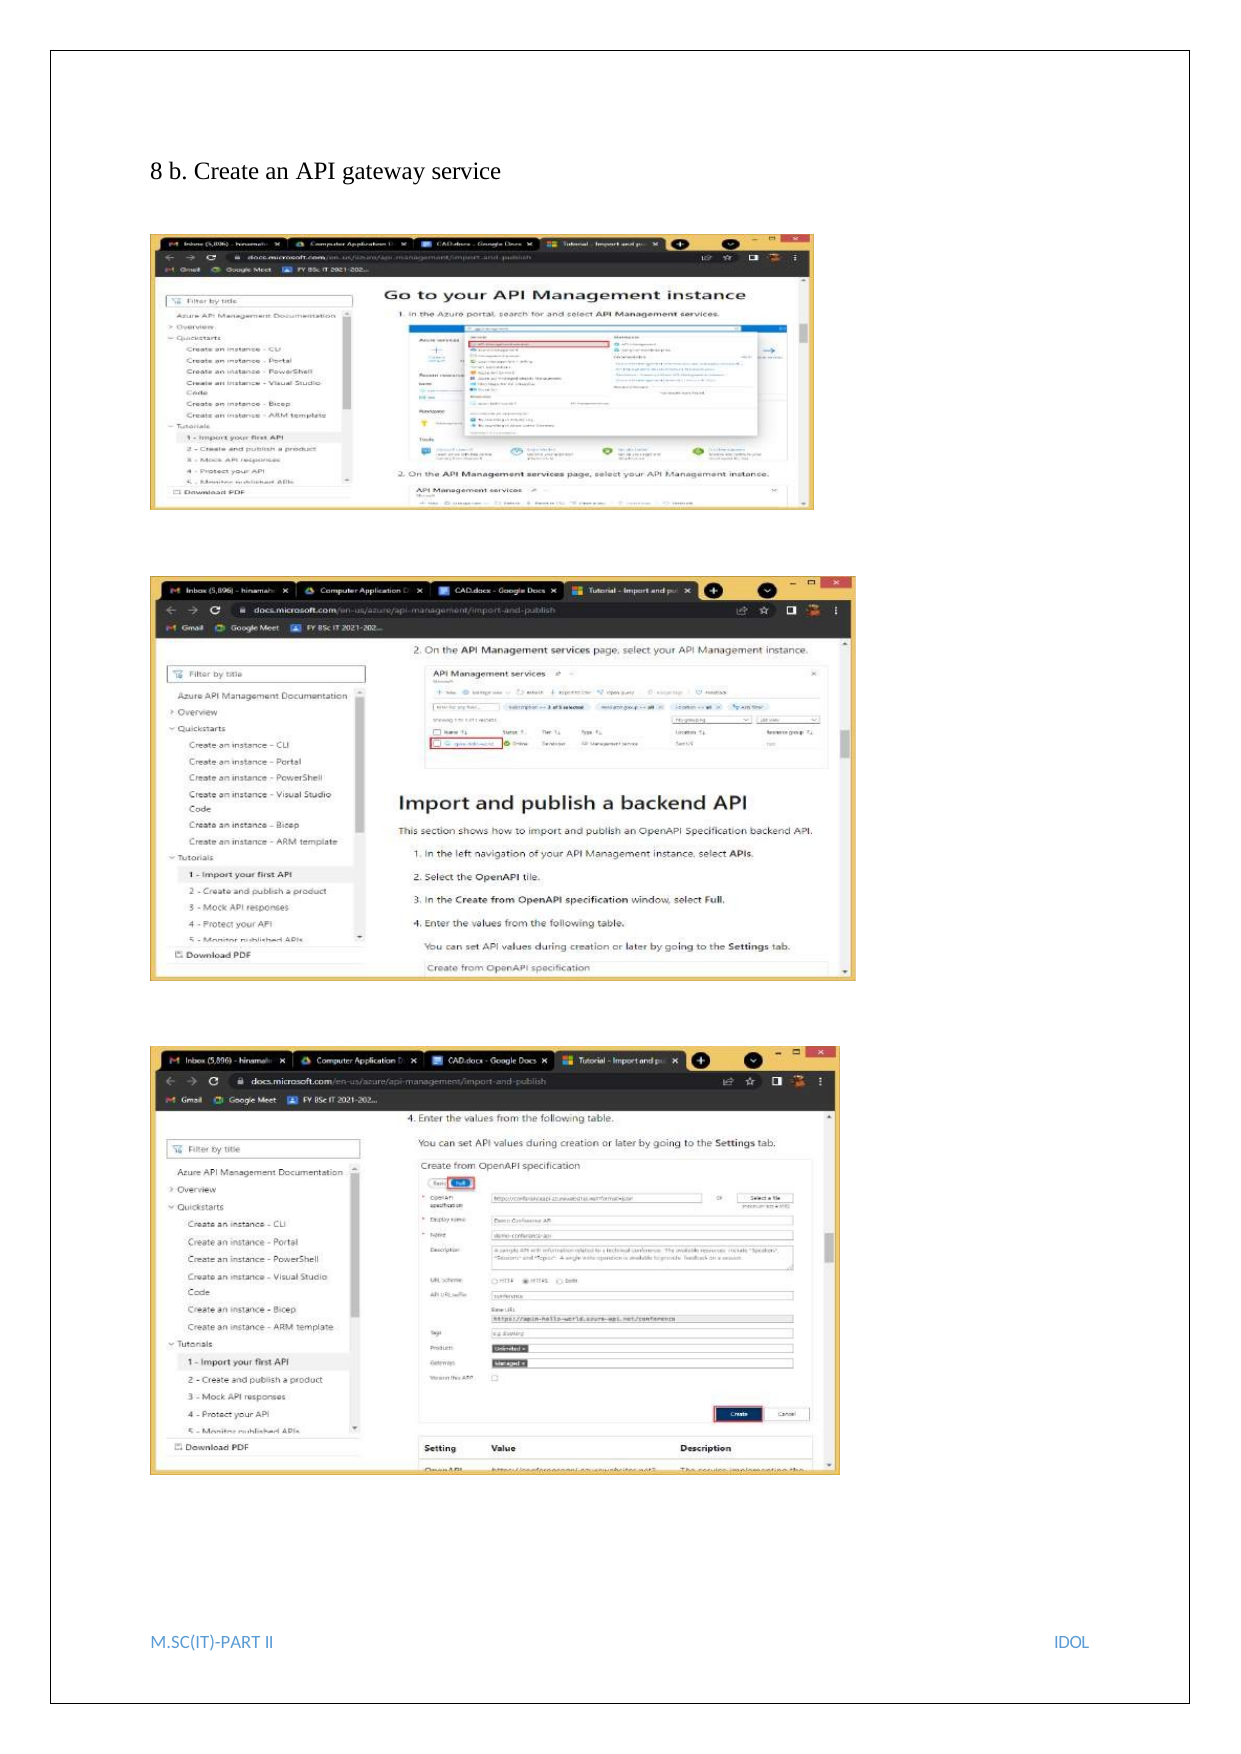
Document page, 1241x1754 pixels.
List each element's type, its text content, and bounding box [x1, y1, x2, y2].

text 8 b. Create an API gateway service [150, 156, 1136, 184]
picture [150, 1046, 840, 1475]
picture [150, 576, 856, 981]
picture [150, 234, 814, 510]
